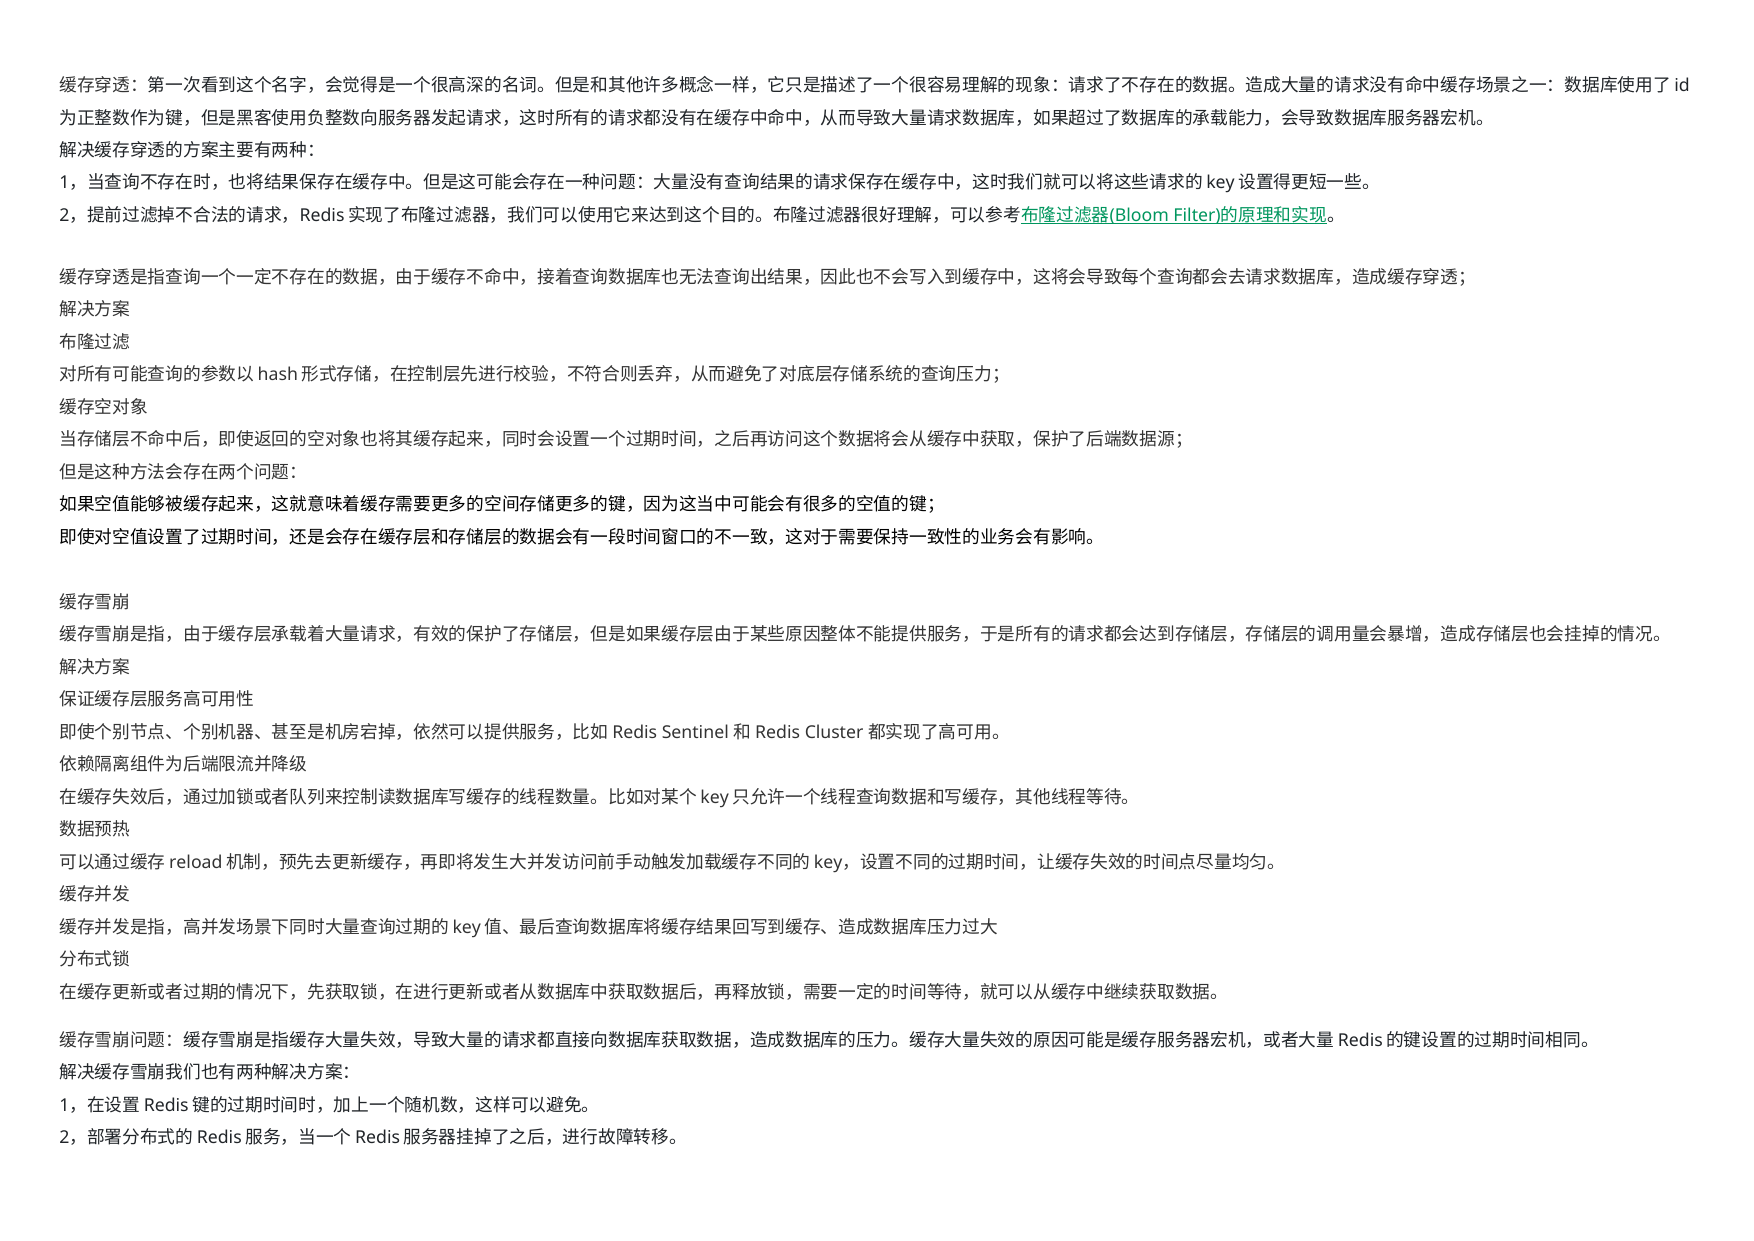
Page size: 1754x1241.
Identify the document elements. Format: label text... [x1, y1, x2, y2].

text 分布式锁 [59, 942, 1695, 974]
text 即使对空值设置了过期时间，还是会存在缓存层和存储层的数据会有一段时间窗口的不一致，这对于需要保持一致性的业务会有影响。 [59, 519, 1695, 552]
text 对所有可能查询的参数以hash形式存储，在控制层先进行校验，不符合则丢弃，从而避免了对底层存储系统的查询压力； [59, 357, 1695, 389]
text 可以通过缓存reload机制，预先去更新缓存，再即将发生大并发访问前手动触发加载缓存不同的key，设置不同的过期时间，让缓存失效的时间点尽量均匀。 [59, 844, 1695, 877]
text 解决缓存穿透的方案主要有两种： 1，当查询不存在时，也将结果保存在缓存中。但是这可能会存在一种问题：大量没有查询结果的请求保存在缓存中，这时我们就可以将这些请求的key设置得更短一些。 [59, 133, 1695, 198]
text 解决方案 保证缓存层服务高可用性 [59, 649, 1695, 714]
text 解决缓存雪崩我们也有两种解决方案： 1，在设置Redis键的过期时间时，加上一个随机数，这样可以避免。 2，部署分布式的Redis服务，当一个Redis服务器挂掉了之后，进行故障转移。 [59, 1055, 1695, 1152]
text 解决方案 布隆过滤 [59, 292, 1695, 357]
text 即使个别节点、个别机器、甚至是机房宕掉，依然可以提供服务，比如 Redis Sentinel 和 Redis Cluster 都实现了高可用。 依赖隔离组件为后端限流并降级 [59, 714, 1695, 779]
text 2，提前过滤掉不合法的请求，Redis实现了布隆过滤器，我们可以使用它来达到这个目的。布隆过滤器很好理解，可以参考布隆过滤器(Bloom Filter)的原理和实现。 [59, 198, 1695, 230]
text 缓存并发 [59, 877, 1695, 909]
text 如果空值能够被缓存起来，这就意味着缓存需要更多的空间存储更多的键，因为这当中可能会有很多的空值的键； [59, 487, 1695, 519]
text 在缓存更新或者过期的情况下，先获取锁，在进行更新或者从数据库中获取数据后，再释放锁，需要一定的时间等待，就可以从缓存中继续获取数据。 [59, 974, 1695, 1007]
text 当存储层不命中后，即使返回的空对象也将其缓存起来，同时会设置一个过期时间，之后再访问这个数据将会从缓存中获取，保护了后端数据源； [59, 422, 1695, 454]
text 缓存空对象 [59, 389, 1695, 422]
text 缓存穿透是指查询一个一定不存在的数据，由于缓存不命中，接着查询数据库也无法查询出结果，因此也不会写入到缓存中，这将会导致每个查询都会去请求数据库，造成缓存穿透； [59, 259, 1695, 292]
text 在缓存失效后，通过加锁或者队列来控制读数据库写缓存的线程数量。比如对某个key只允许一个线程查询数据和写缓存，其他线程等待。 数据预热 [59, 779, 1695, 844]
text 缓存雪崩问题：缓存雪崩是指缓存大量失效，导致大量的请求都直接向数据库获取数据，造成数据库的压力。缓存大量失效的原因可能是缓存服务器宏机，或者大量Redis的键设置的过期时间相同。 [59, 1022, 1695, 1055]
text 缓存并发是指，高并发场景下同时大量查询过期的key值、最后查询数据库将缓存结果回写到缓存、造成数据库压力过大 [59, 909, 1695, 942]
text 缓存穿透：第一次看到这个名字，会觉得是一个很高深的名词。但是和其他许多概念一样，它只是描述了一个很容易理解的现象：请求了不存在的数据。造成大量的请求没有命中缓存场景之一：数据库使用了id为正整数作为键，但是黑客使用负整数向服务器发起请求，这时所有的请求都没有在缓存中命中，从而导致大量请求数据库，如果超过了数据库的承载能力，会导致数据库服务器宏机。 [59, 68, 1695, 133]
text 缓存雪崩 [59, 584, 1695, 617]
text 但是这种方法会存在两个问题： [59, 454, 1695, 487]
text 缓存雪崩是指，由于缓存层承载着大量请求，有效的保护了存储层，但是如果缓存层由于某些原因整体不能提供服务，于是所有的请求都会达到存储层，存储层的调用量会暴增，造成存储层也会挂掉的情况。 [59, 617, 1695, 649]
